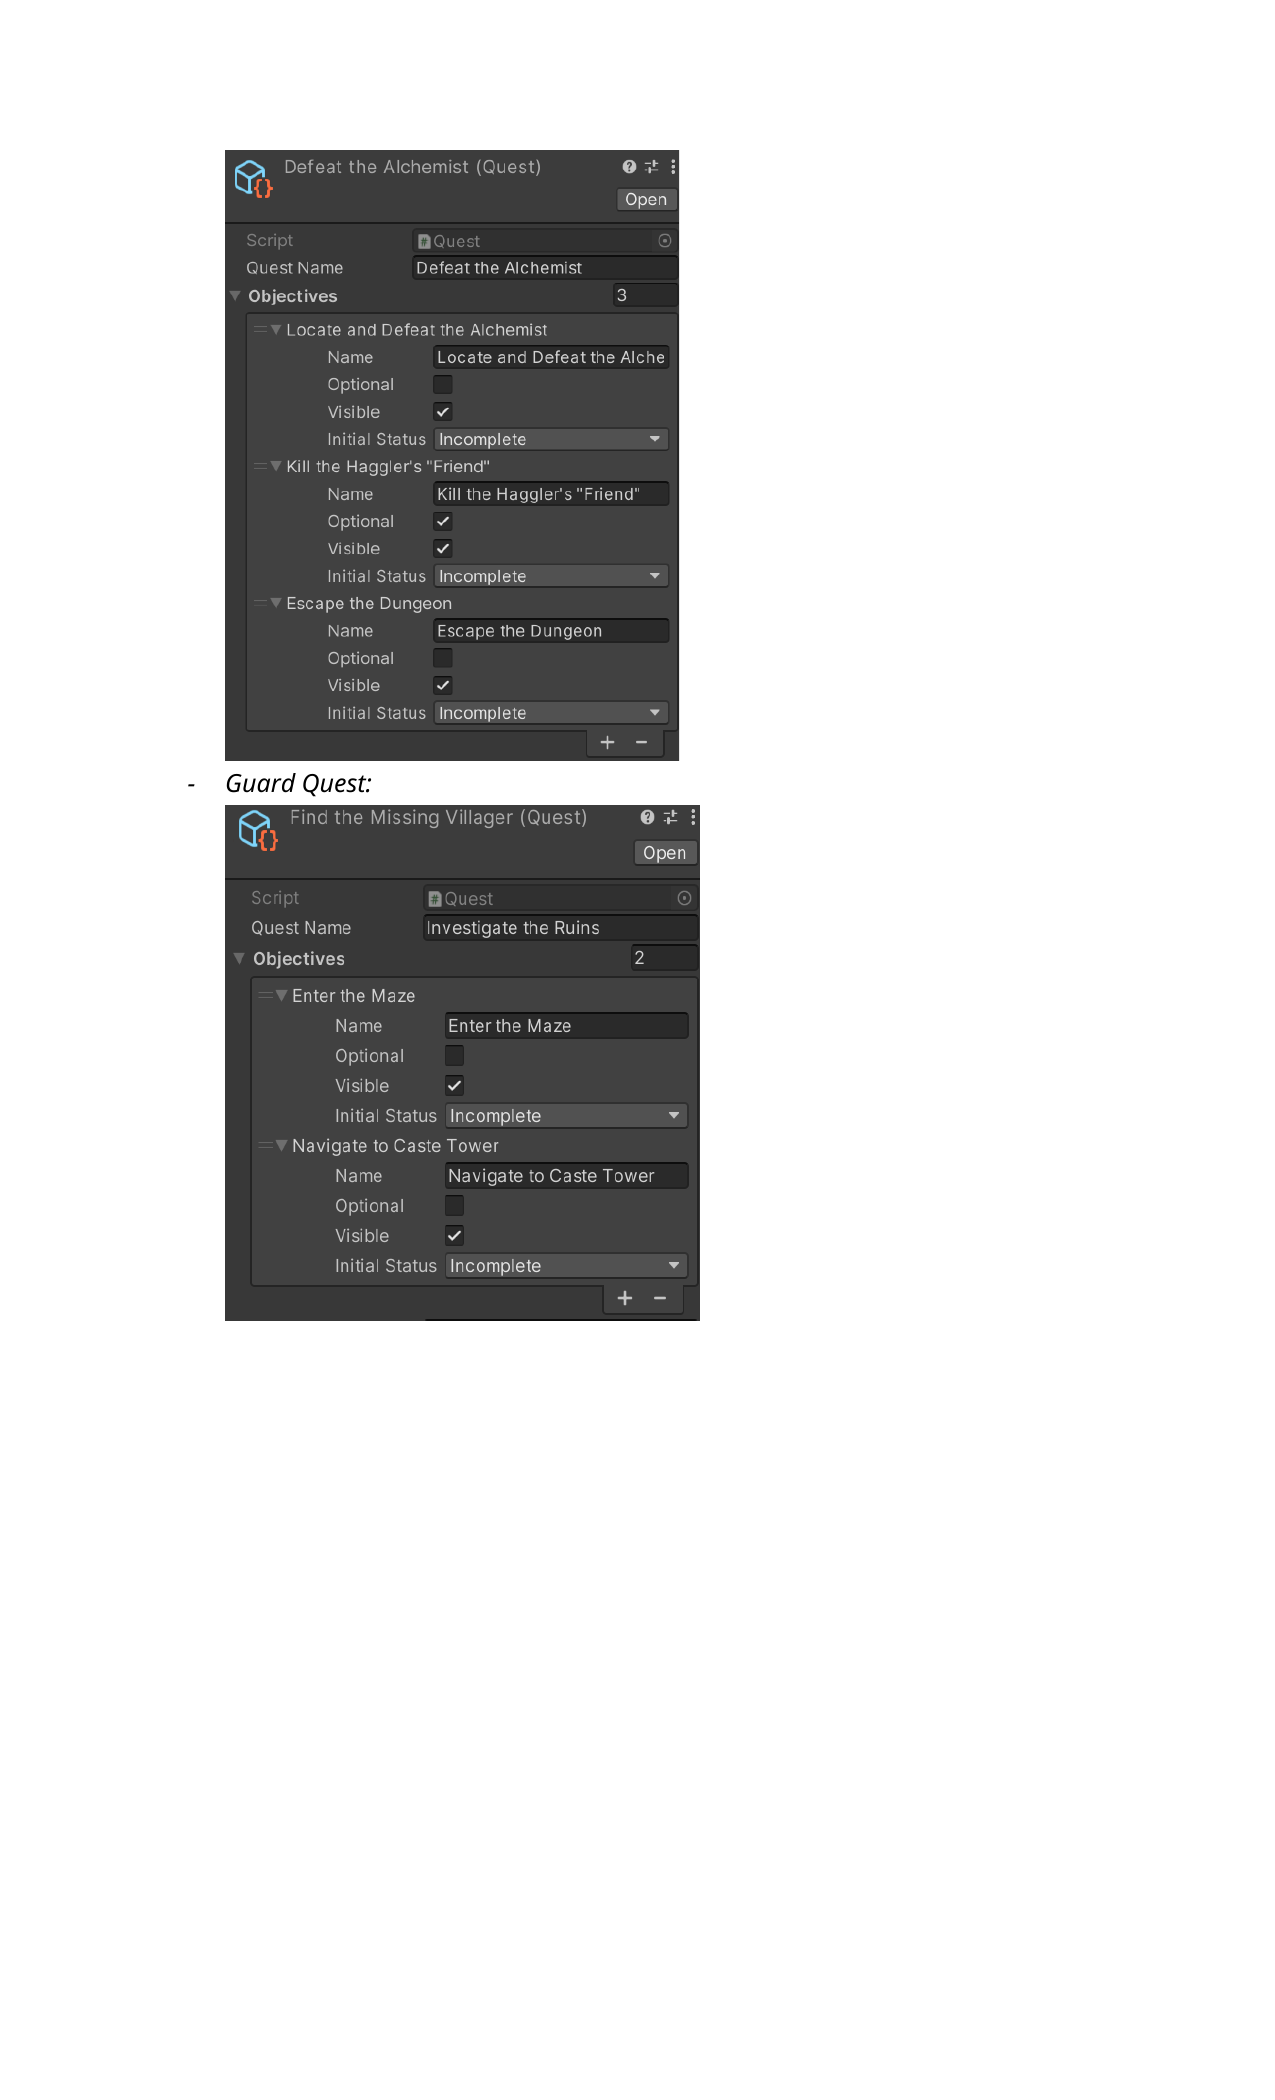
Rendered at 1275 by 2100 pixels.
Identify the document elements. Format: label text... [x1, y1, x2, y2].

picture [225, 805, 700, 1321]
list Guard Quest: [187, 766, 1125, 800]
picture [225, 150, 680, 761]
